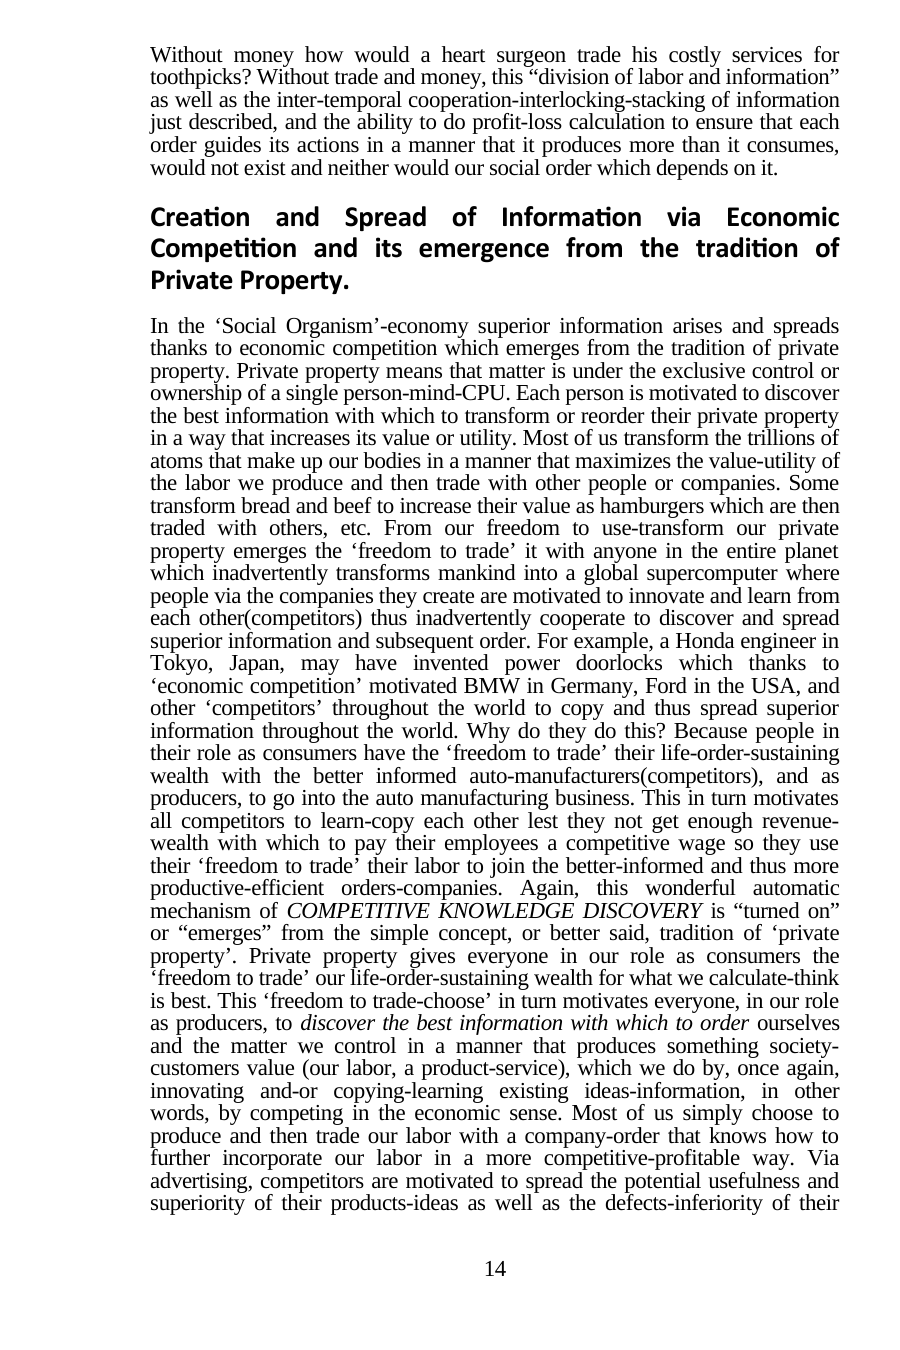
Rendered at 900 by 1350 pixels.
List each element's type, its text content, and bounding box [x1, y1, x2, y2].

subtitle Creation and Spread of Information via Economic Competition and its emergence from the tradition of Private Property. [150, 201, 840, 297]
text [150, 45, 840, 180]
